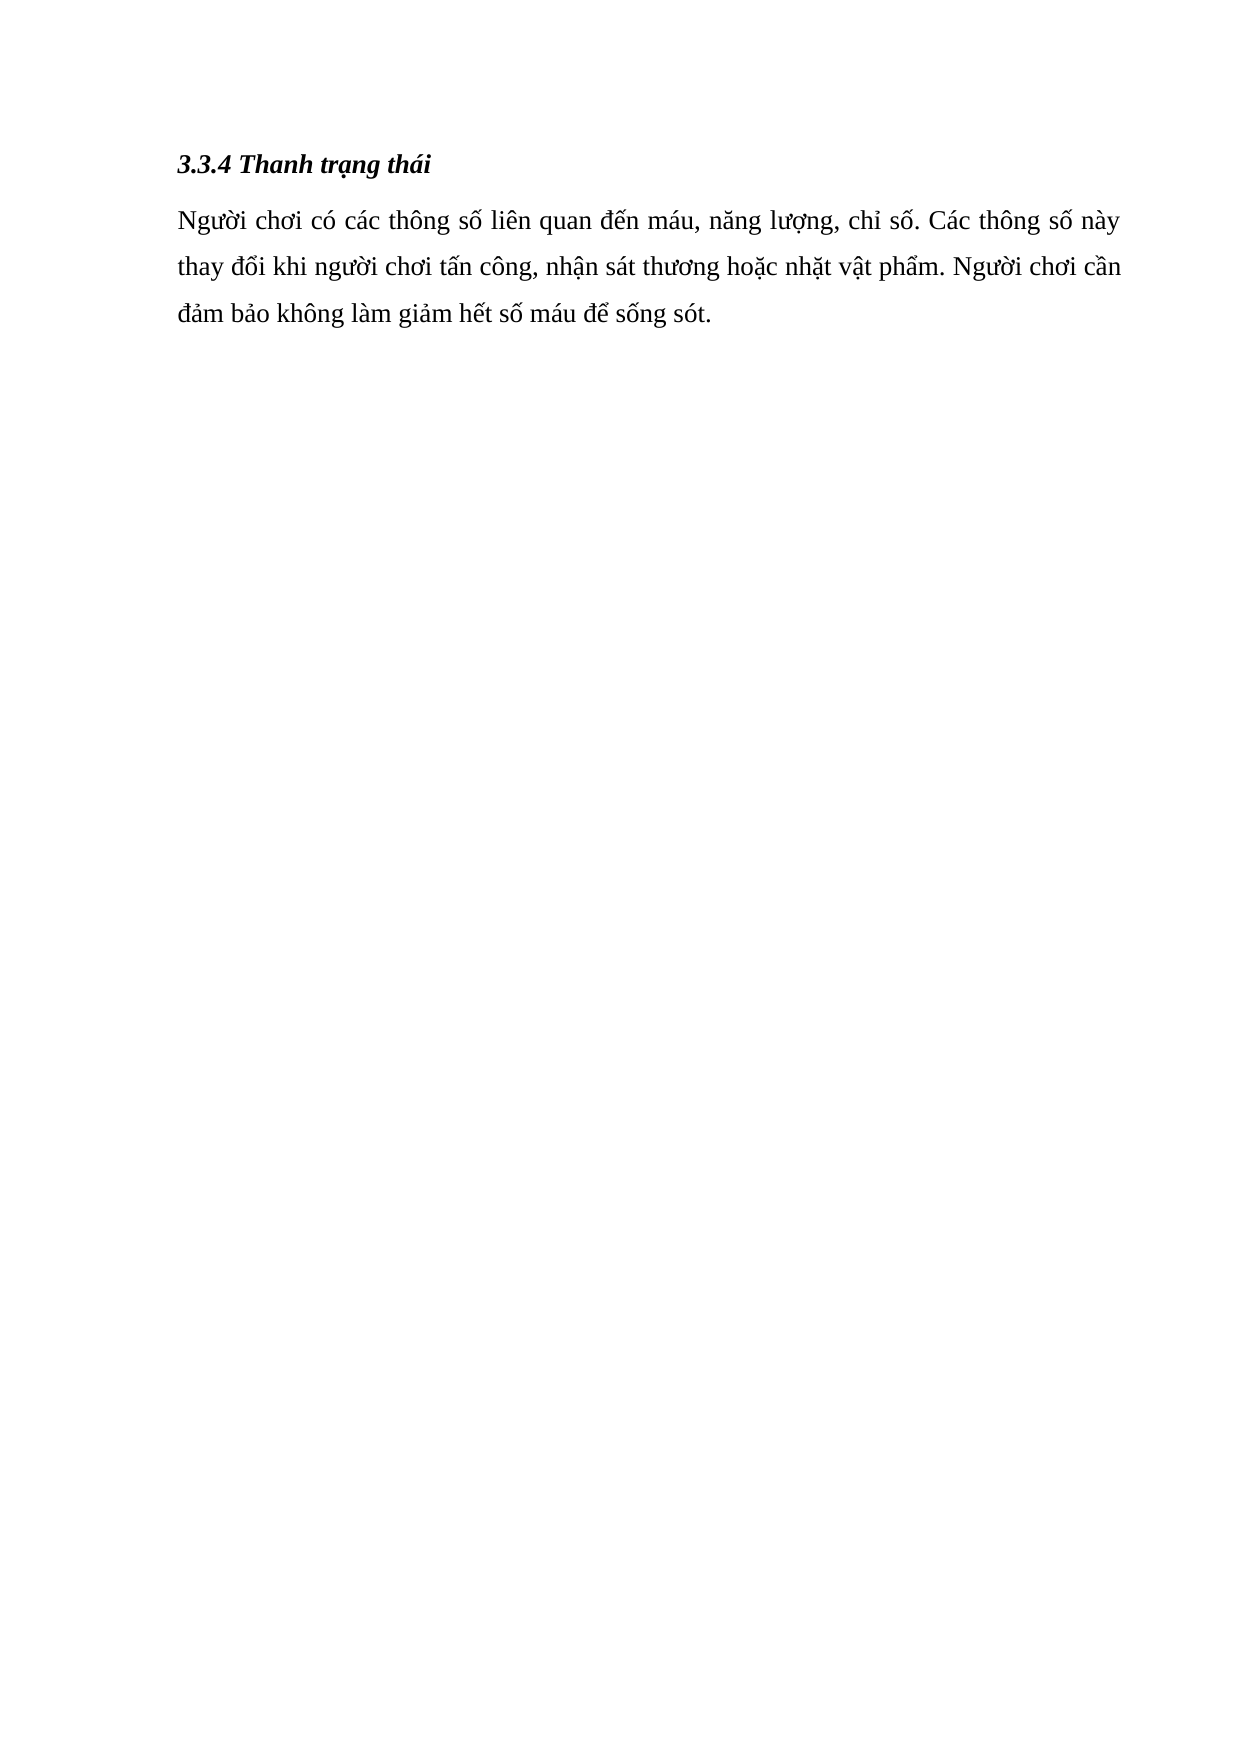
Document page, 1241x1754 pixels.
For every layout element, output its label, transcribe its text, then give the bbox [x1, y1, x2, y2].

text Người chơi có các thông số liên quan đến máu, năng lượng, chỉ số. Các thông số này thay đổi khi người chơi tấn công, nhận sát thương hoặc nhặt vật phẩm. Người chơi cần đảm bảo không làm giảm hết số máu để sống sót. [177, 204, 1122, 328]
subtitle Thanh trạng thái [177, 148, 1122, 179]
